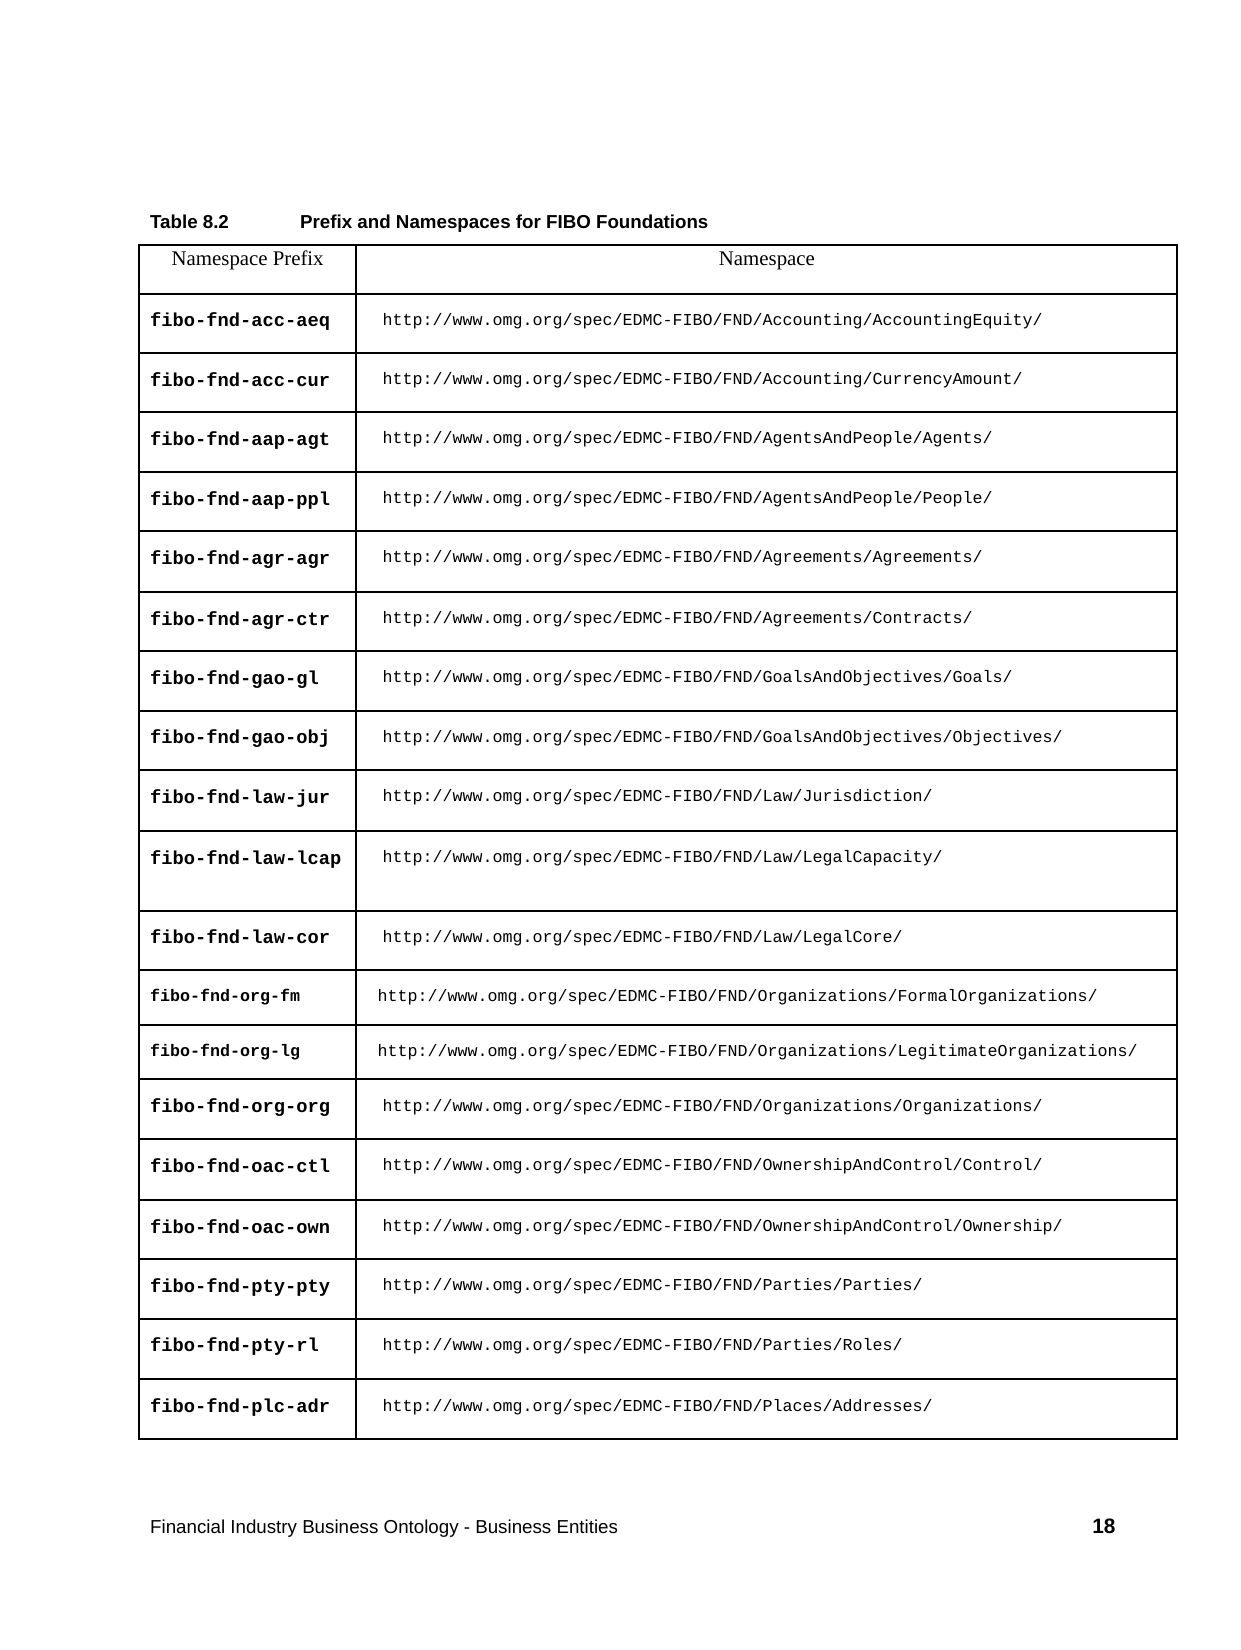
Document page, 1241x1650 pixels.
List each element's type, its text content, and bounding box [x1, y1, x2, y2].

table_cell http://www.omg.org/spec/EDMC-FIBO/FND/Organizations/FormalOrganizations/ [357, 971, 1176, 1024]
table_cell http://www.omg.org/spec/EDMC-FIBO/FND/OwnershipAndControl/Control/ [357, 1140, 1176, 1199]
table_cell fibo-fnd-law-cor [140, 912, 355, 969]
table_cell fibo-fnd-gao-obj [140, 712, 355, 769]
table_cell fibo-fnd-acc-cur [140, 354, 355, 411]
table_cell fibo-fnd-aap-agt [140, 413, 355, 471]
text Table 8.2 Prefix and Namespaces for FIBO Foundations [150, 210, 1165, 232]
table_cell http://www.omg.org/spec/EDMC-FIBO/FND/AgentsAndPeople/People/ [357, 473, 1176, 530]
table_header Namespace [357, 246, 1176, 292]
table_cell fibo-fnd-law-lcap [140, 832, 355, 909]
table_cell fibo-fnd-agr-agr [140, 532, 355, 591]
table_cell fibo-fnd-oac-own [140, 1201, 355, 1258]
table_cell http://www.omg.org/spec/EDMC-FIBO/FND/Organizations/LegitimateOrganizations/ [357, 1026, 1176, 1078]
table_cell http://www.omg.org/spec/EDMC-FIBO/FND/Parties/Parties/ [357, 1260, 1176, 1317]
table_cell http://www.omg.org/spec/EDMC-FIBO/FND/Agreements/Contracts/ [357, 593, 1176, 650]
table_cell fibo-fnd-org-fm [140, 971, 355, 1024]
table_cell fibo-fnd-org-org [140, 1080, 355, 1138]
table_cell fibo-fnd-org-lg [140, 1026, 355, 1078]
table_cell http://www.omg.org/spec/EDMC-FIBO/FND/Parties/Roles/ [357, 1320, 1176, 1378]
table_cell fibo-fnd-acc-aeq [140, 295, 355, 352]
table_cell http://www.omg.org/spec/EDMC-FIBO/FND/OwnershipAndControl/Ownership/ [357, 1201, 1176, 1258]
table_cell fibo-fnd-law-jur [140, 771, 355, 830]
table_cell http://www.omg.org/spec/EDMC-FIBO/FND/Organizations/Organizations/ [357, 1080, 1176, 1138]
table_cell http://www.omg.org/spec/EDMC-FIBO/FND/Law/Jurisdiction/ [357, 771, 1176, 830]
table_cell http://www.omg.org/spec/EDMC-FIBO/FND/GoalsAndObjectives/Objectives/ [357, 712, 1176, 769]
table_cell fibo-fnd-gao-gl [140, 652, 355, 709]
table_cell http://www.omg.org/spec/EDMC-FIBO/FND/Law/LegalCapacity/ [357, 832, 1176, 909]
table_header Namespace Prefix [140, 246, 355, 292]
table_cell http://www.omg.org/spec/EDMC-FIBO/FND/Accounting/CurrencyAmount/ [357, 354, 1176, 411]
table_cell fibo-fnd-agr-ctr [140, 593, 355, 650]
table_cell fibo-fnd-plc-adr [140, 1380, 355, 1438]
table_cell http://www.omg.org/spec/EDMC-FIBO/FND/Law/LegalCore/ [357, 912, 1176, 969]
table_cell http://www.omg.org/spec/EDMC-FIBO/FND/Accounting/AccountingEquity/ [357, 295, 1176, 352]
table_cell fibo-fnd-aap-ppl [140, 473, 355, 530]
table_cell fibo-fnd-pty-pty [140, 1260, 355, 1317]
table_cell fibo-fnd-oac-ctl [140, 1140, 355, 1199]
table_cell http://www.omg.org/spec/EDMC-FIBO/FND/Places/Addresses/ [357, 1380, 1176, 1438]
table_cell http://www.omg.org/spec/EDMC-FIBO/FND/AgentsAndPeople/Agents/ [357, 413, 1176, 471]
table_cell fibo-fnd-pty-rl [140, 1320, 355, 1378]
table_cell http://www.omg.org/spec/EDMC-FIBO/FND/Agreements/Agreements/ [357, 532, 1176, 591]
table_cell http://www.omg.org/spec/EDMC-FIBO/FND/GoalsAndObjectives/Goals/ [357, 652, 1176, 709]
